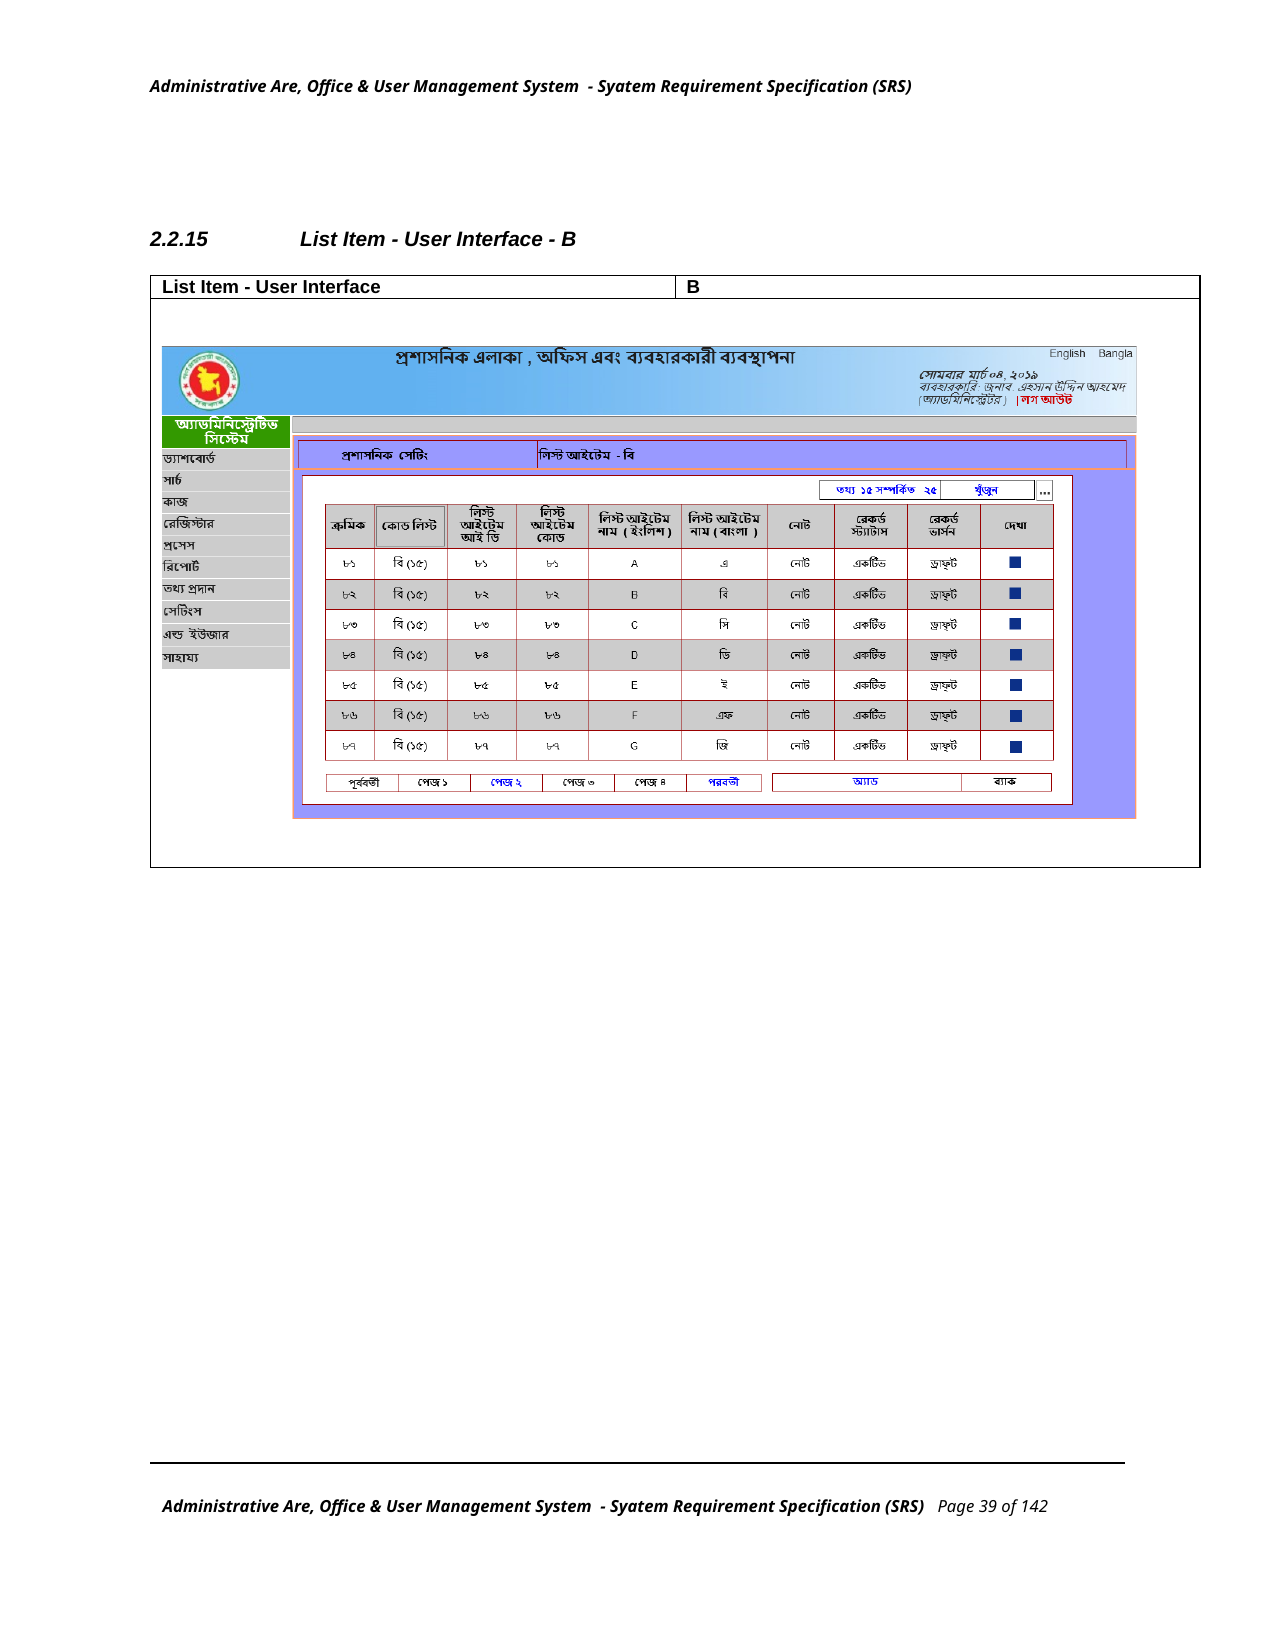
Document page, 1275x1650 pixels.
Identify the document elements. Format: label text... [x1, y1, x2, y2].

table_header List Item - User Interface [151, 276, 675, 297]
subtitle List Item - User Interface - B [150, 226, 1125, 250]
table_header B [676, 276, 1199, 297]
table_cell [151, 299, 1199, 867]
picture [161, 346, 1137, 819]
